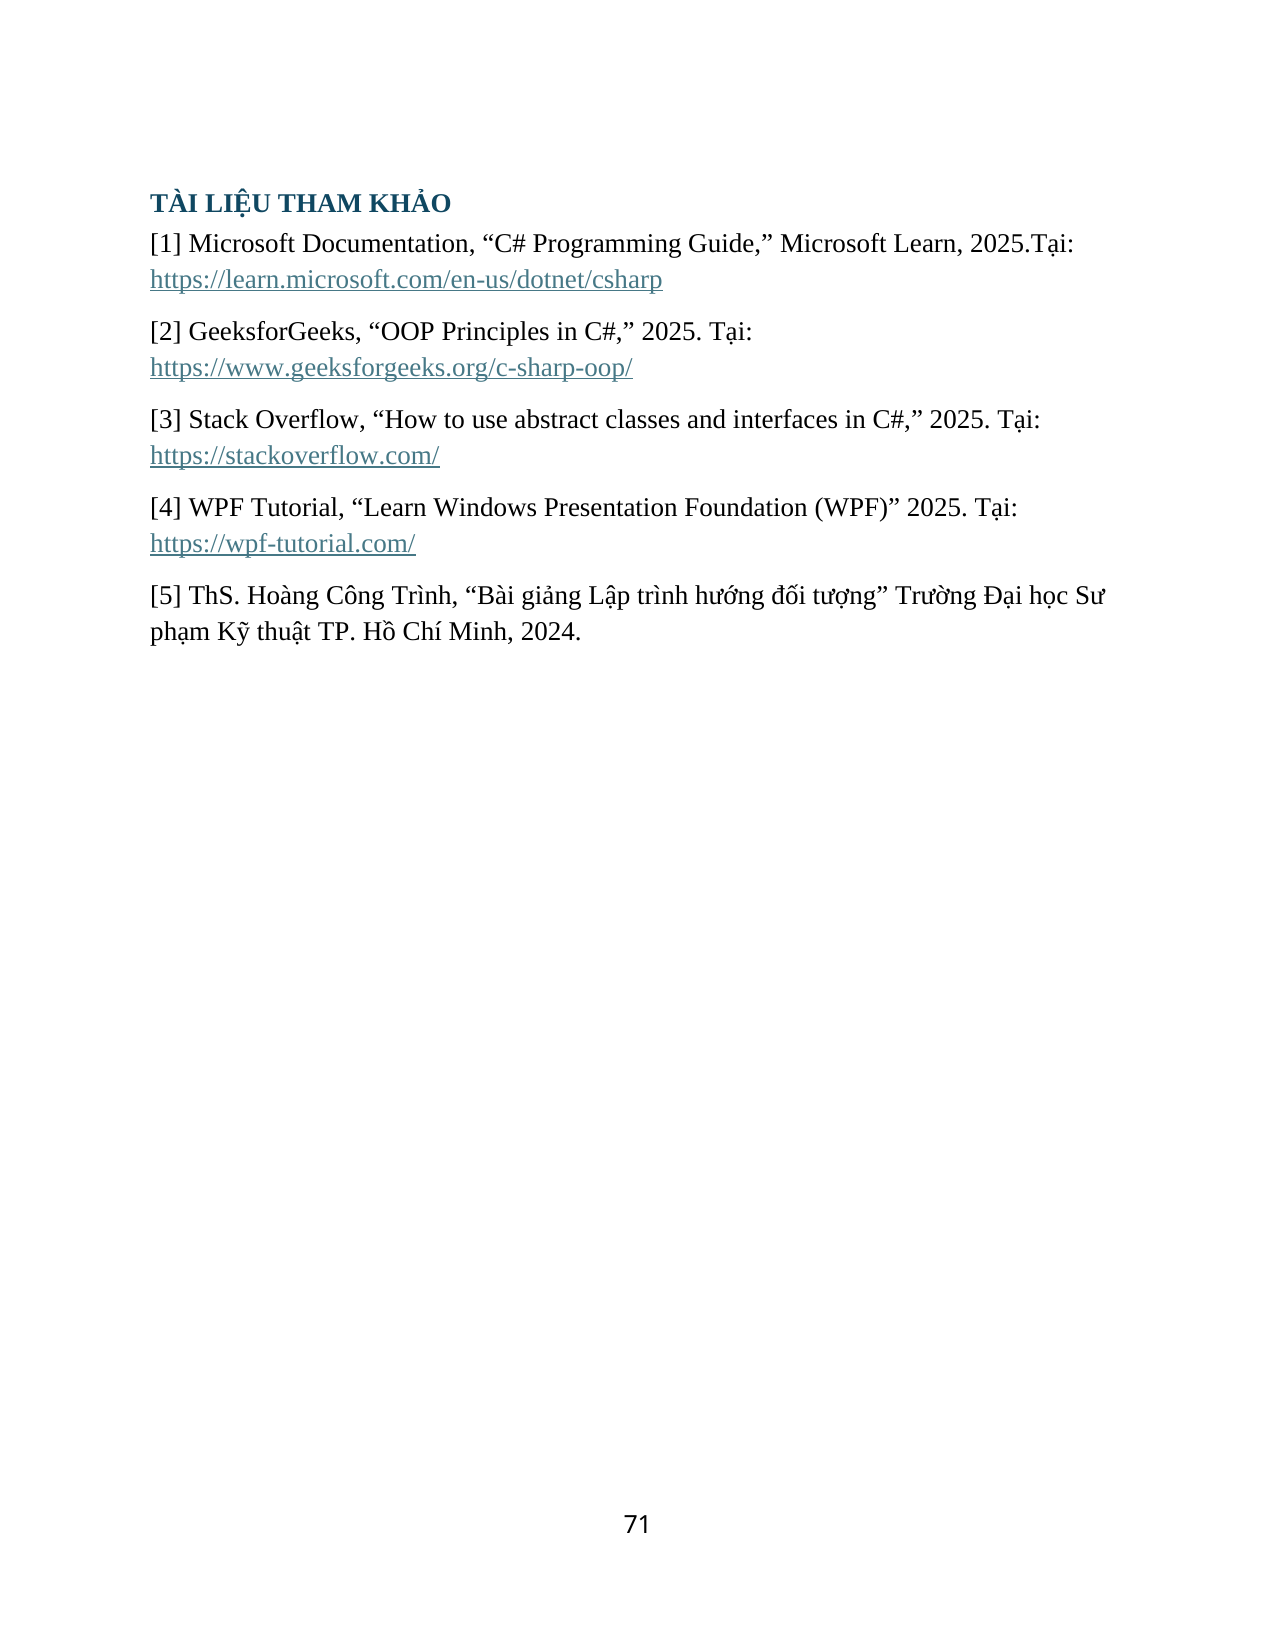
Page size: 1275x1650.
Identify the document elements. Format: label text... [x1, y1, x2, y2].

text [1] Microsoft Documentation, “C# Programming Guide,” Microsoft Learn, 2025.Tại: https://learn.microsoft.com/en-us/dotnet/csharp [150, 227, 1125, 294]
text [5] ThS. Hoàng Công Trình, “Bài giảng Lập trình hướng đối tượng” Trường Đại học Sư phạm Kỹ thuật TP. Hồ Chí Minh, 2024. [150, 579, 1125, 646]
text [2] GeeksforGeeks, “OOP Principles in C#,” 2025. Tại: https://www.geeksforgeeks.org/c-sharp-oop/ [150, 315, 1125, 382]
text [4] WPF Tutorial, “Learn Windows Presentation Foundation (WPF)” 2025. Tại: https://wpf-tutorial.com/ [150, 491, 1125, 558]
text [3] Stack Overflow, “How to use abstract classes and interfaces in C#,” 2025. Tại: https://stackoverflow.com/ [150, 403, 1125, 470]
subtitle TÀI LIỆU THAM KHẢO [150, 187, 1125, 219]
